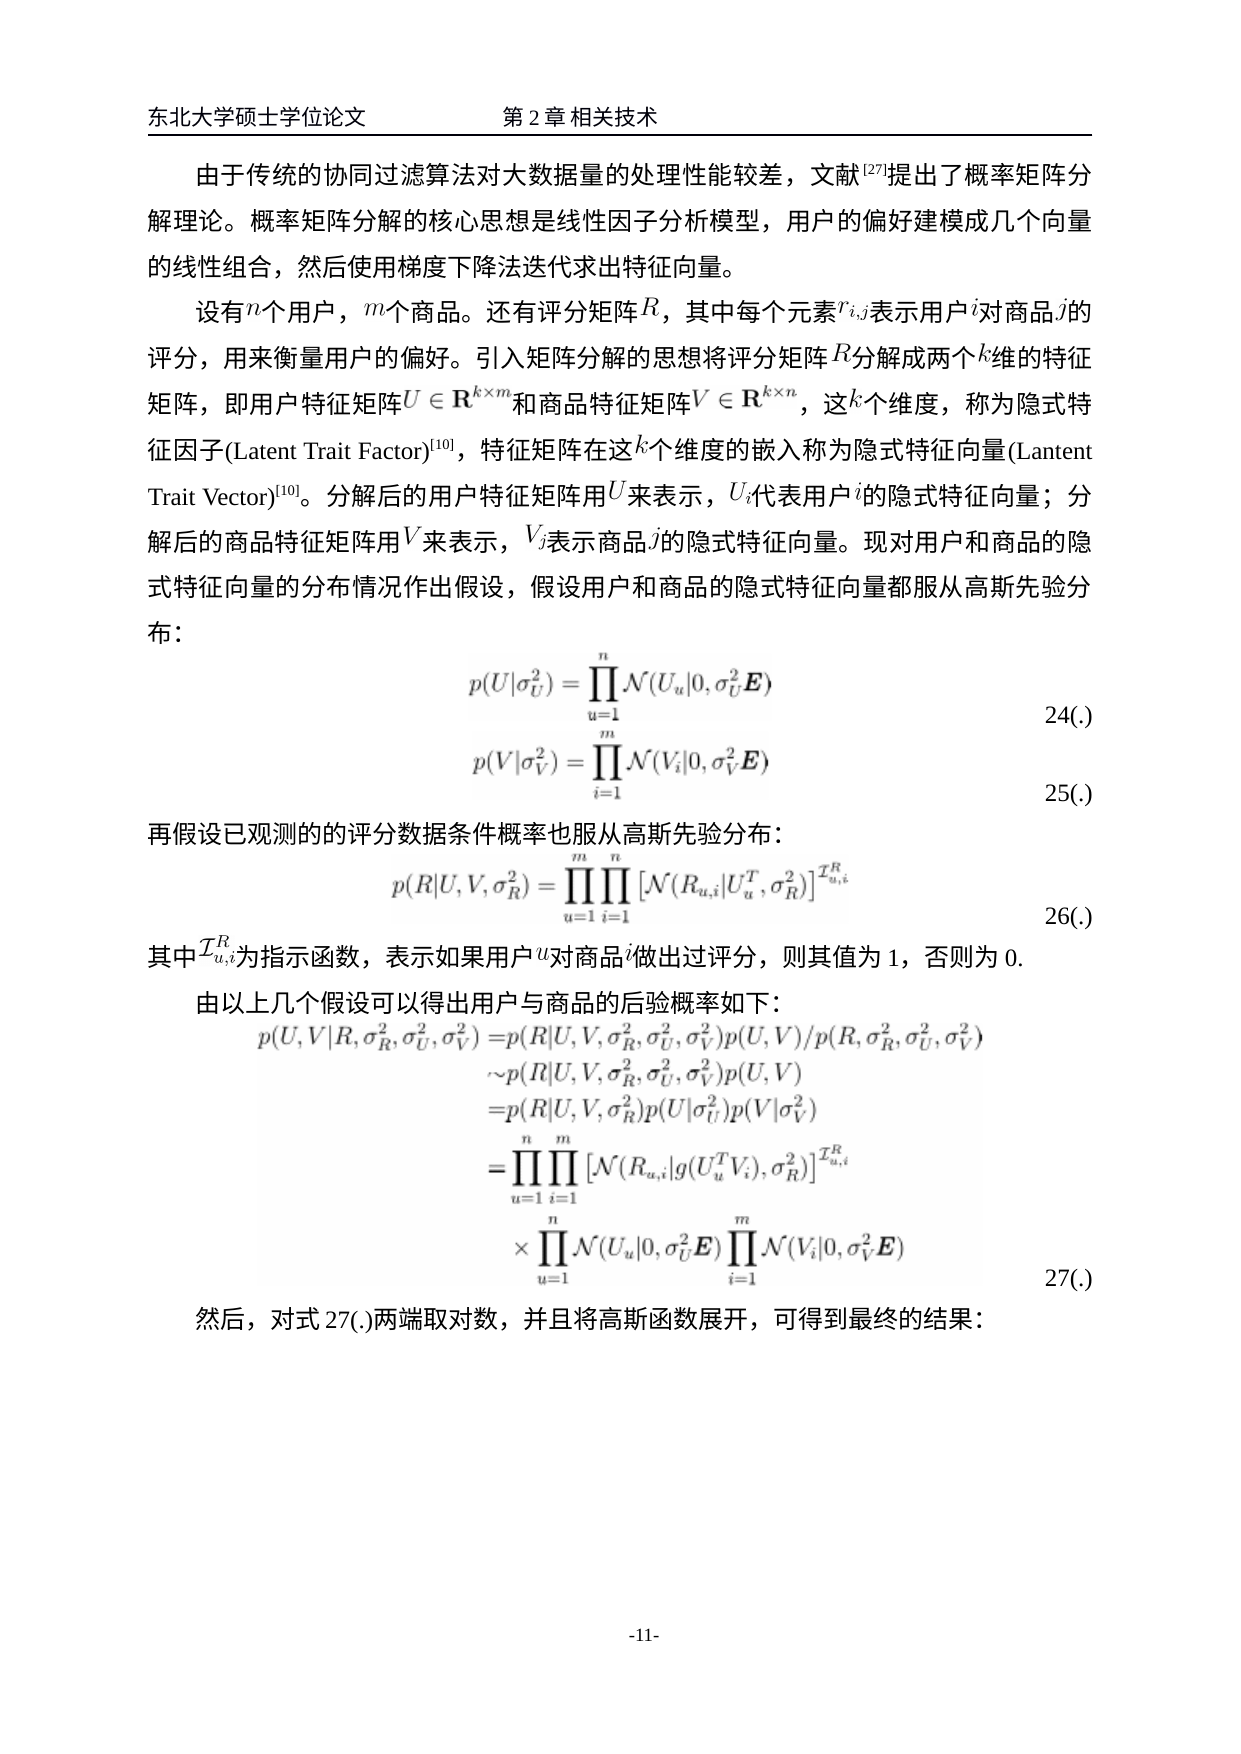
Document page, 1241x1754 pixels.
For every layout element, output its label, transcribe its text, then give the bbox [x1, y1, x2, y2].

text 其中为指示函数，表示如果用户对商品做出过评分，则其值为1，否则为0. [148, 929, 1092, 975]
text 由于传统的协同过滤算法对大数据量的处理性能较差，文献[27]提出了概率矩阵分解理论。概率矩阵分解的核心思想是线性因子分析模型，用户的偏好建模成几个向量的线性组合，然后使用梯度下降法迭代求出特征向量。 [148, 148, 1092, 285]
text 再假设已观测的的评分数据条件概率也服从高斯先验分布： [148, 806, 1092, 852]
text 设有个用户，个商品。还有评分矩阵，其中每个元素表示用户对商品的评分，用来衡量用户的偏好。引入矩阵分解的思想将评分矩阵分解成两个维的特征矩阵，即用户特征矩阵和商品特征矩阵，这个维度，称为隐式特征因子(Latent Trait Factor)[10]，特征矩阵在这个维度的嵌入称为隐式特征向量(Lantent Trait Vector)[10]。分解后的用户特征矩阵用来表示，代表用户的隐式特征向量；分解后的商品特征矩阵用来表示，表示商品的隐式特征向量。现对用户和商品的隐式特征向量的分布情况作出假设，假设用户和商品的隐式特征向量都服从高斯先验分布： [148, 285, 1092, 652]
text 由以上几个假设可以得出用户与商品的后验概率如下： [148, 975, 1092, 1021]
